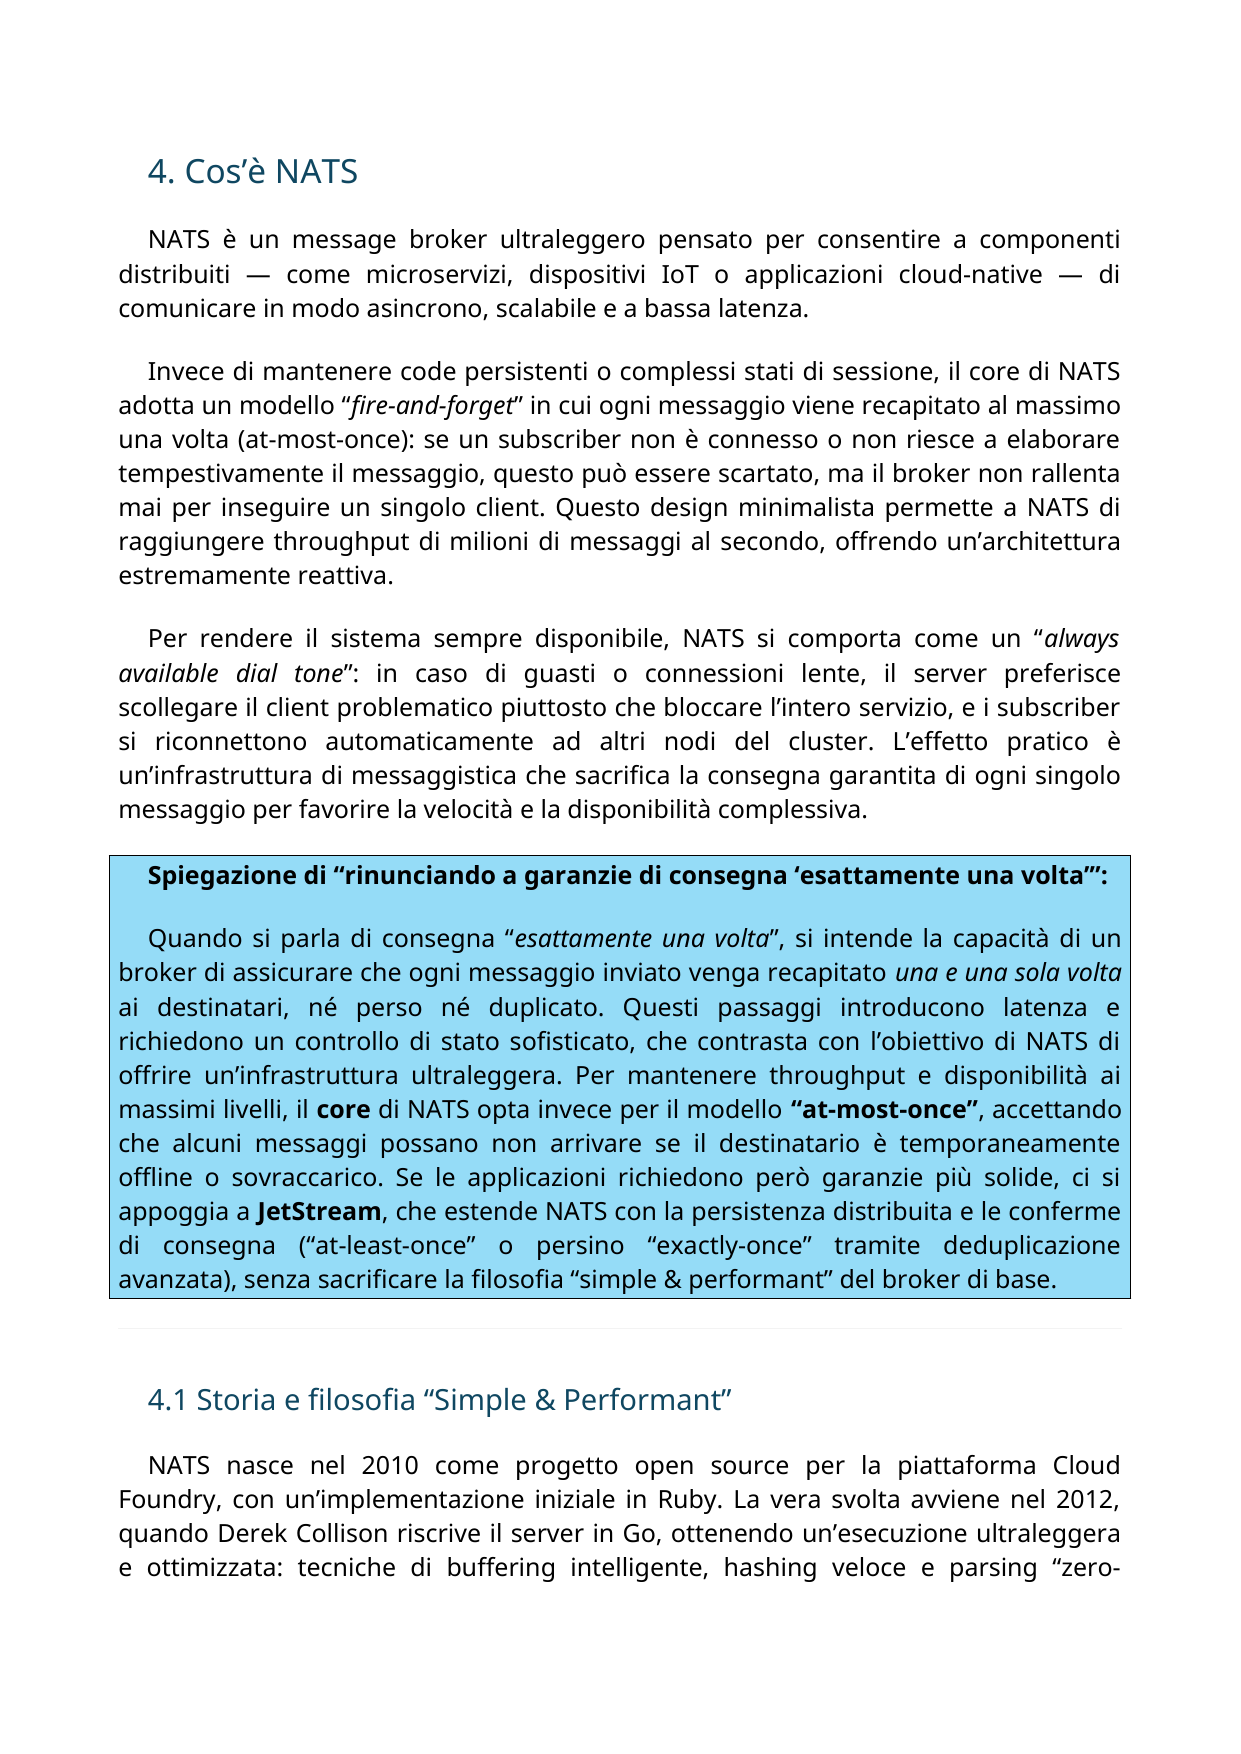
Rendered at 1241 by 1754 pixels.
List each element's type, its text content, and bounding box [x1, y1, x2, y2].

text Spiegazione di “rinunciando a garanzie di consegna ‘esattamente una volta’”: [110, 856, 1130, 892]
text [118, 1448, 1122, 1584]
subtitle 4. Cos’è NATS [118, 148, 1122, 193]
text NATS è un message broker ultraleggero pensato per consentire a componenti distribuiti — come microservizi, dispositivi IoT o applicazioni cloud-native — di comunicare in modo asincrono, scalabile e a bassa latenza. [118, 222, 1122, 324]
text Per rendere il sistema sempre disponibile, NATS si comporta come un “always available dial tone”: in caso di guasti o connessioni lente, il server preferisce scollegare il client problematico piuttosto che bloccare l’intero servizio, e i subscriber si riconnettono automaticamente ad altri nodi del cluster. L’effetto pratico è un’infrastruttura di messaggistica che sacrifica la consegna garantita di ogni singolo messaggio per favorire la velocità e la disponibilità complessiva. [118, 621, 1122, 826]
subtitle 4.1 Storia e filosofia “Simple & Performant” [118, 1379, 1122, 1418]
text Invece di mantenere code persistenti o complessi stati di sessione, il core di NATS adotta un modello “fire-and-forget” in cui ogni messaggio viene recapitato al massimo una volta (at-most-once): se un subscriber non è connesso o non riesce a elaborare tempestivamente il messaggio, questo può essere scartato, ma il broker non rallenta mai per inseguire un singolo client. Questo design minimalista permette a NATS di raggiungere throughput di milioni di messaggi al secondo, offrendo un’architettura estremamente reattiva. [118, 353, 1122, 592]
text Quando si parla di consegna “esattamente una volta”, si intende la capacità di un broker di assicurare che ogni messaggio inviato venga recapitato una e una sola volta ai destinatari, né perso né duplicato. Questi passaggi introducono latenza e richiedono un controllo di stato sofisticato, che contrasta con l’obiettivo di NATS di offrire un’infrastruttura ultraleggera. Per mantenere throughput e disponibilità ai massimi livelli, il core di NATS opta invece per il modello “at-most-once”, accettando che alcuni messaggi possano non arrivare se il destinatario è temporaneamente offline o sovraccarico. Se le applicazioni richiedono però garanzie più solide, ci si appoggia a JetStream, che estende NATS con la persistenza distribuita e le conferme di consegna (“at-least-once” o persino “exactly-once” tramite deduplicazione avanzata), senza sacrificare la filosofia “simple & performant” del broker di base. [110, 918, 1130, 1298]
